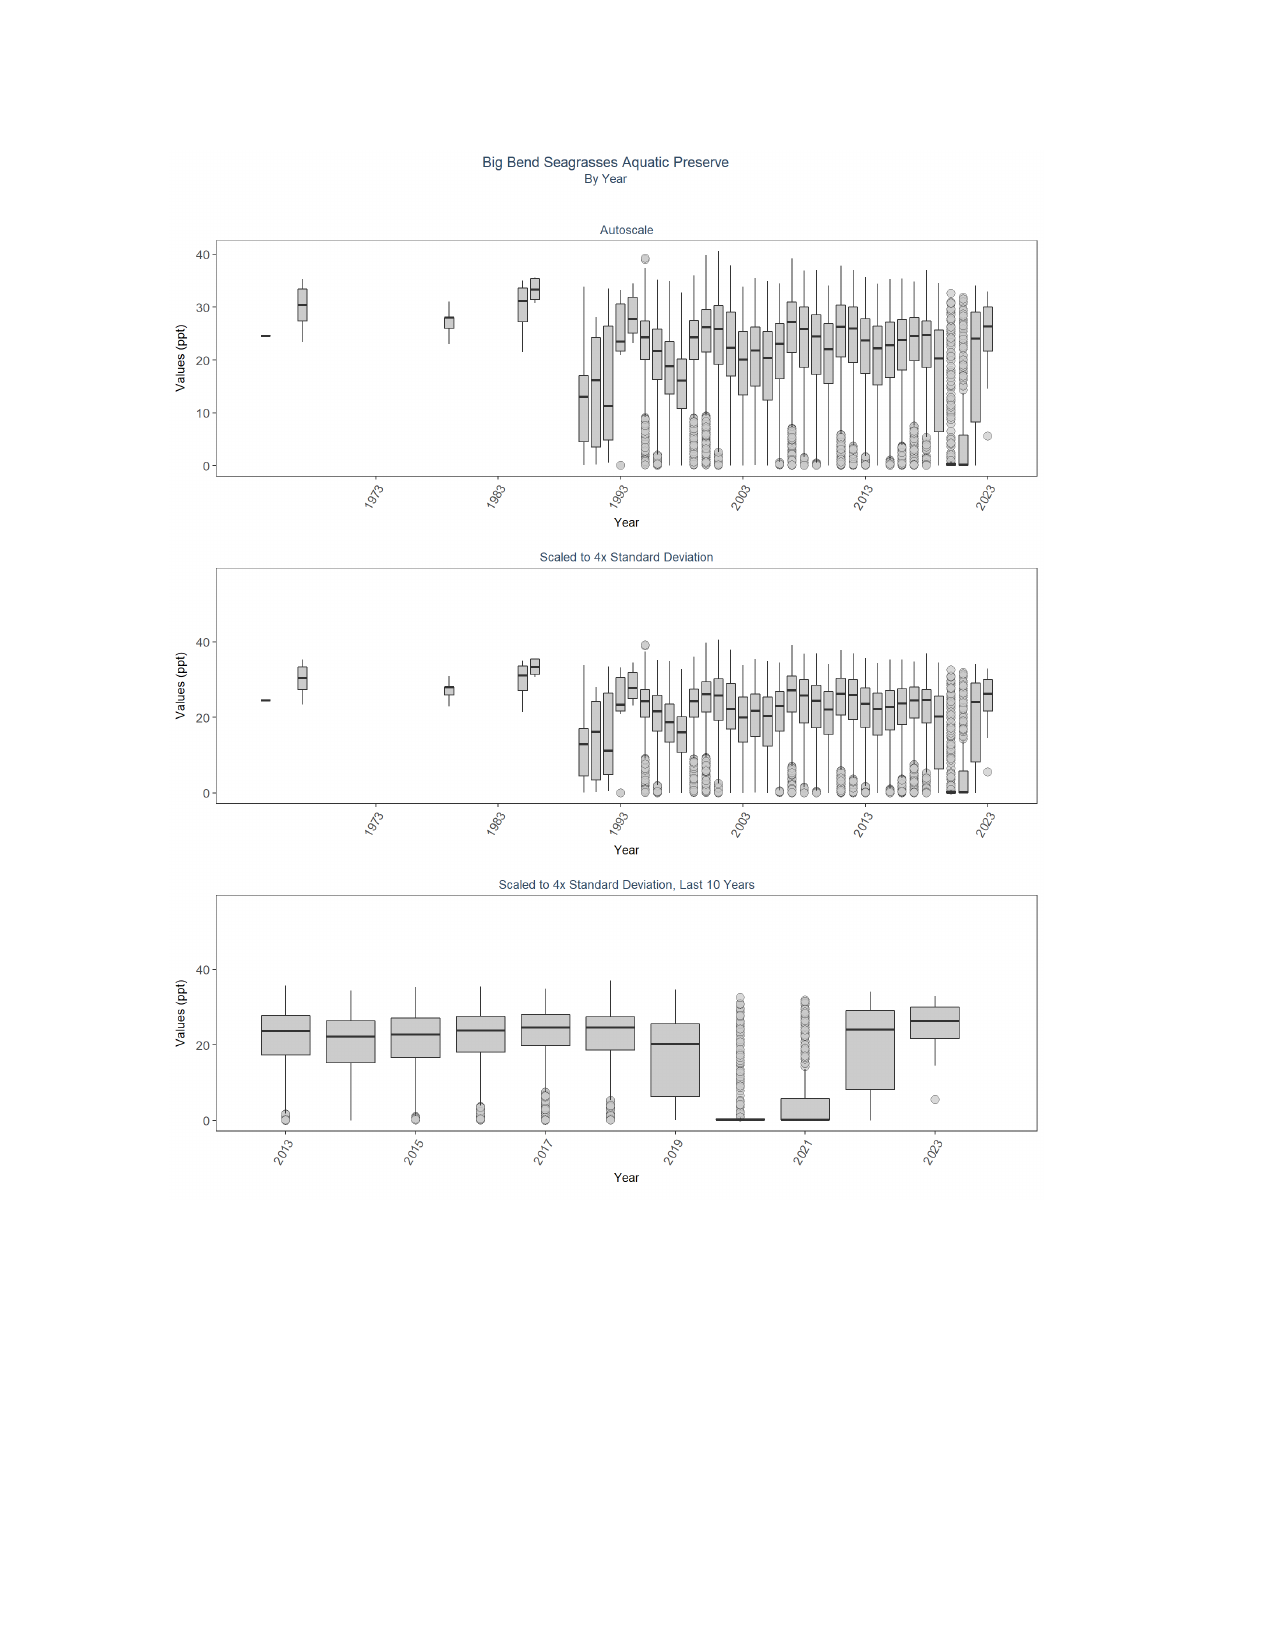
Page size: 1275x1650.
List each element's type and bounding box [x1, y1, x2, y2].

picture [168, 150, 1044, 1200]
